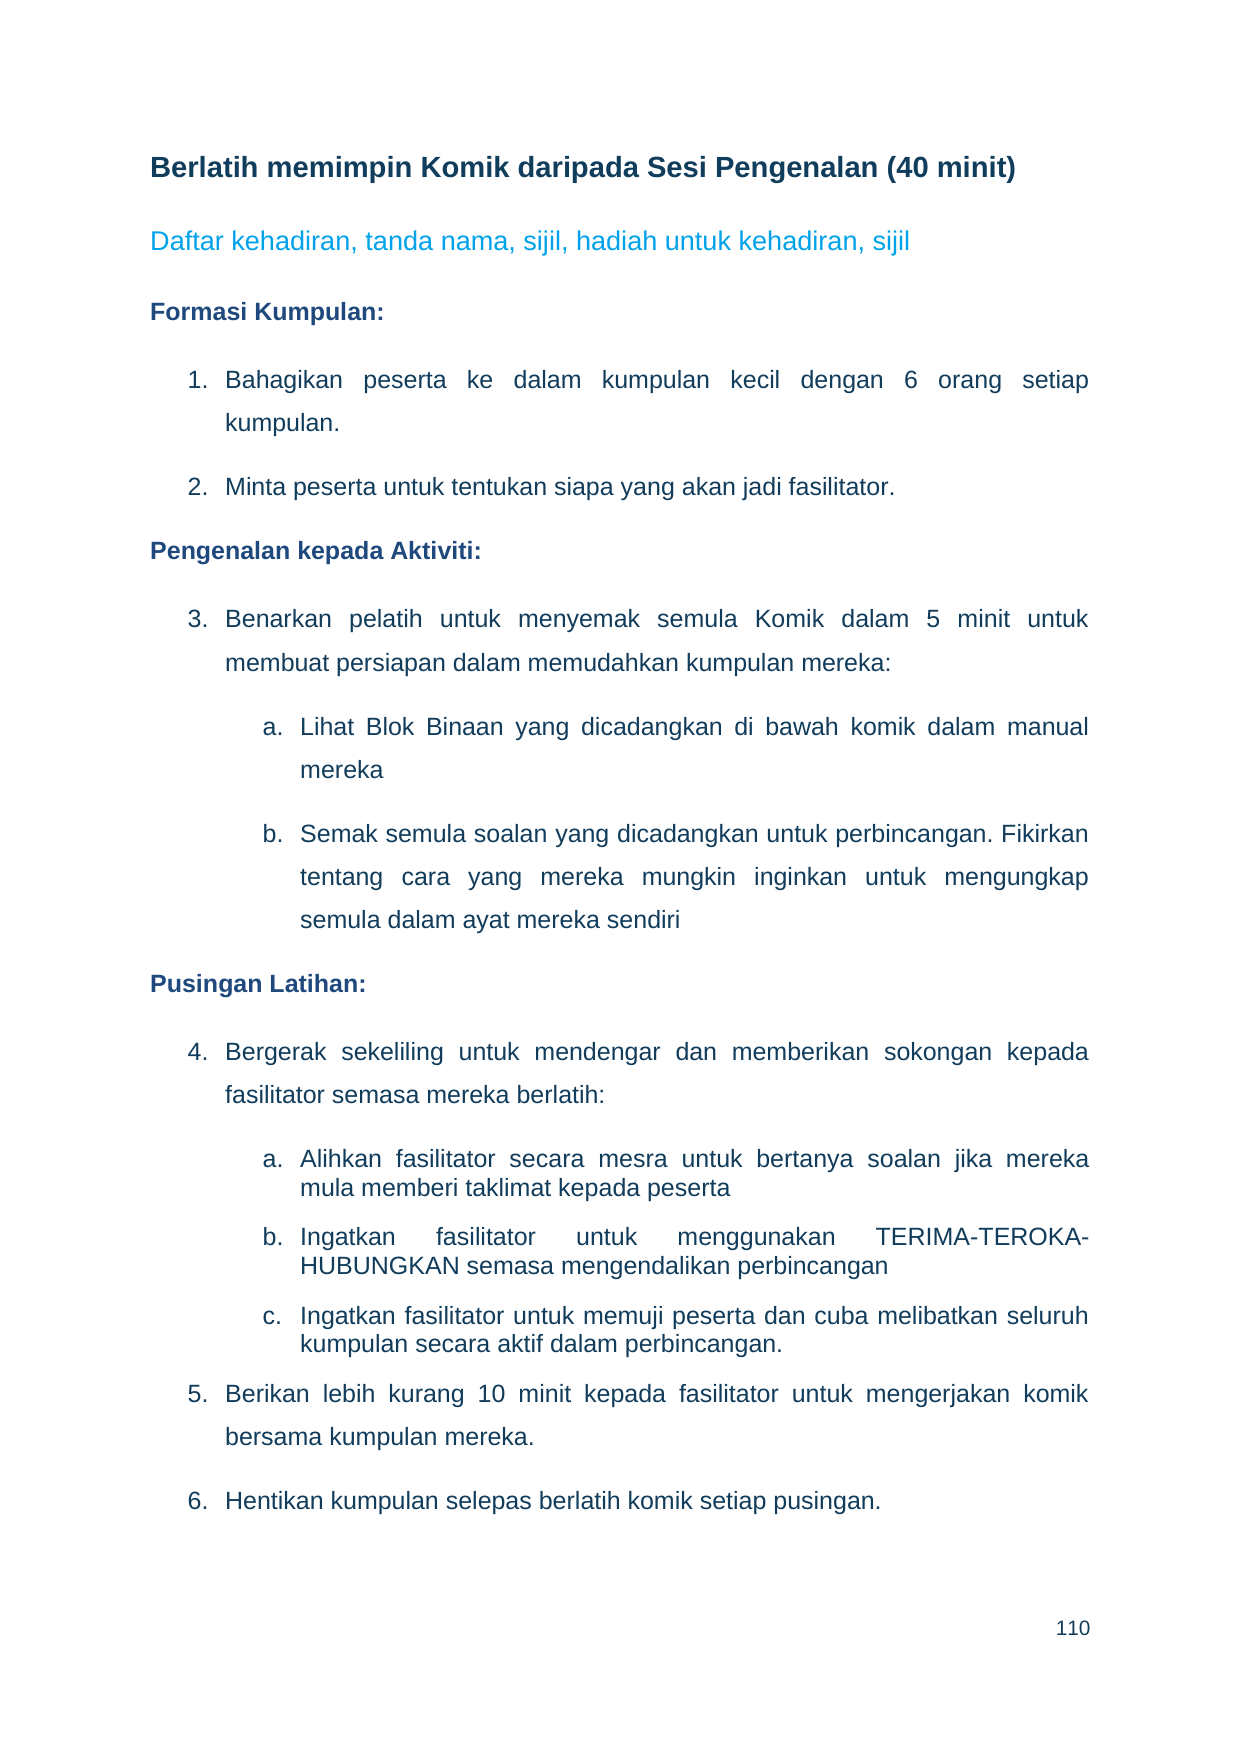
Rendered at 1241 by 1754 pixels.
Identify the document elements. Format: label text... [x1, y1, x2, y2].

list Minta peserta untuk tentukan siapa yang akan jadi fasilitator. [187, 472, 1090, 501]
list Berikan lebih kurang 10 minit kepada fasilitator untuk mengerjakan komik bersama kumpulan mereka. [187, 1379, 1090, 1451]
subtitle Pusingan Latihan: [150, 969, 1090, 998]
subtitle Formasi Kumpulan: [150, 297, 1090, 326]
list Ingatkan fasilitator untuk memuji peserta dan cuba melibatkan seluruh kumpulan secara aktif dalam perbincangan. [262, 1301, 1090, 1358]
list Ingatkan fasilitator untuk menggunakan TERIMA-TEROKA-HUBUNGKAN semasa mengendalikan perbincangan [262, 1222, 1090, 1280]
list Bahagikan peserta ke dalam kumpulan kecil dengan 6 orang setiap kumpulan. [187, 365, 1090, 437]
list Lihat Blok Binaan yang dicadangkan di bawah komik dalam manual mereka [262, 712, 1090, 783]
subtitle Pengenalan kepada Aktiviti: [150, 536, 1090, 565]
list Bergerak sekeliling untuk mendengar dan memberikan sokongan kepada fasilitator semasa mereka berlatih: [187, 1037, 1090, 1109]
subtitle Daftar kehadiran, tanda nama, sijil, hadiah untuk kehadiran, sijil [150, 225, 1090, 257]
list Semak semula soalan yang dicadangkan untuk perbincangan. Fikirkan tentang cara yang mereka mungkin inginkan untuk mengungkap semula dalam ayat mereka sendiri [262, 819, 1090, 934]
list Hentikan kumpulan selepas berlatih komik setiap pusingan. [187, 1486, 1090, 1515]
list Benarkan pelatih untuk menyemak semula Komik dalam 5 minit untuk membuat persiapan dalam memudahkan kumpulan mereka: [187, 604, 1090, 676]
subtitle Berlatih memimpin Komik daripada Sesi Pengenalan (40 minit) [150, 150, 1090, 183]
list Alihkan fasilitator secara mesra untuk bertanya soalan jika mereka mula memberi taklimat kepada peserta [262, 1144, 1090, 1202]
